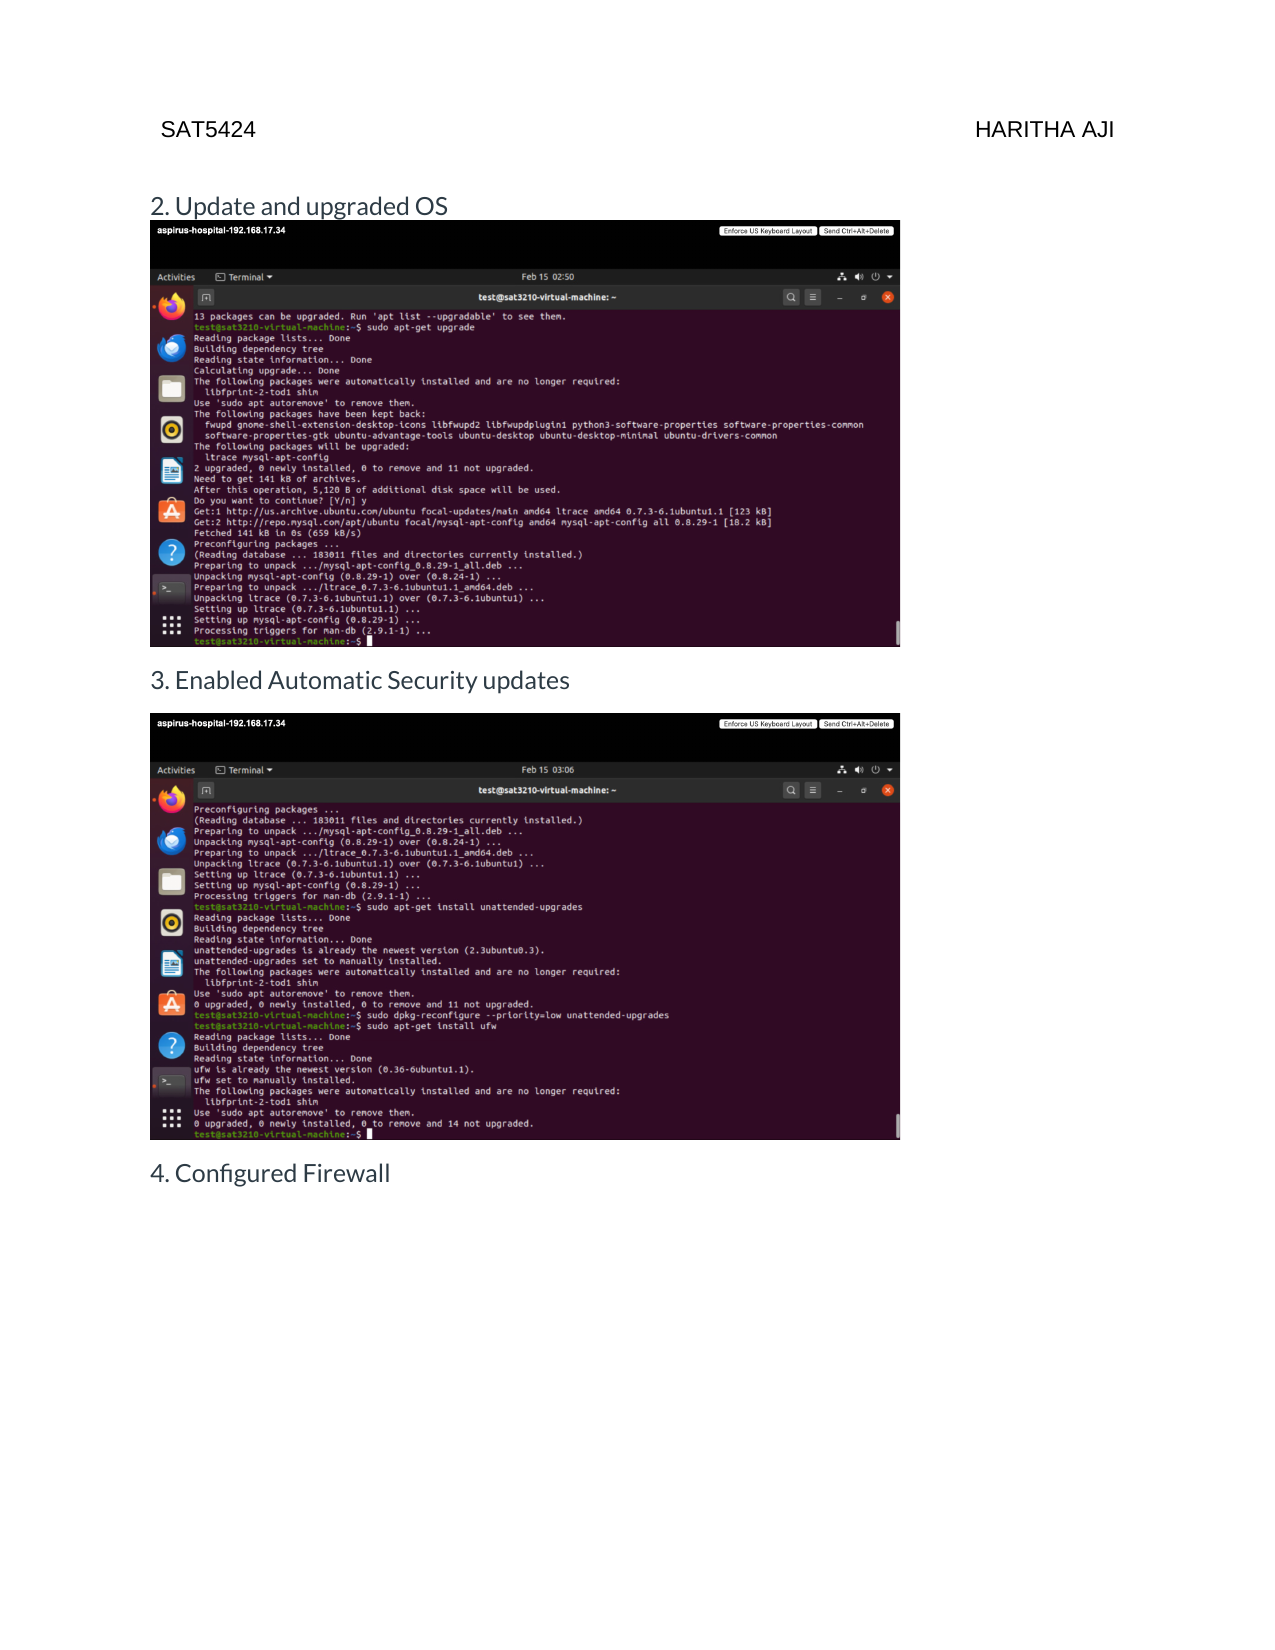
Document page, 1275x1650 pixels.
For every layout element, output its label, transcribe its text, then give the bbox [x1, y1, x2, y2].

text 4. Configured Firewall [150, 1158, 1125, 1188]
picture [150, 713, 901, 1140]
text 3. Enabled Automatic Security updates [150, 665, 1125, 695]
picture [150, 220, 901, 647]
